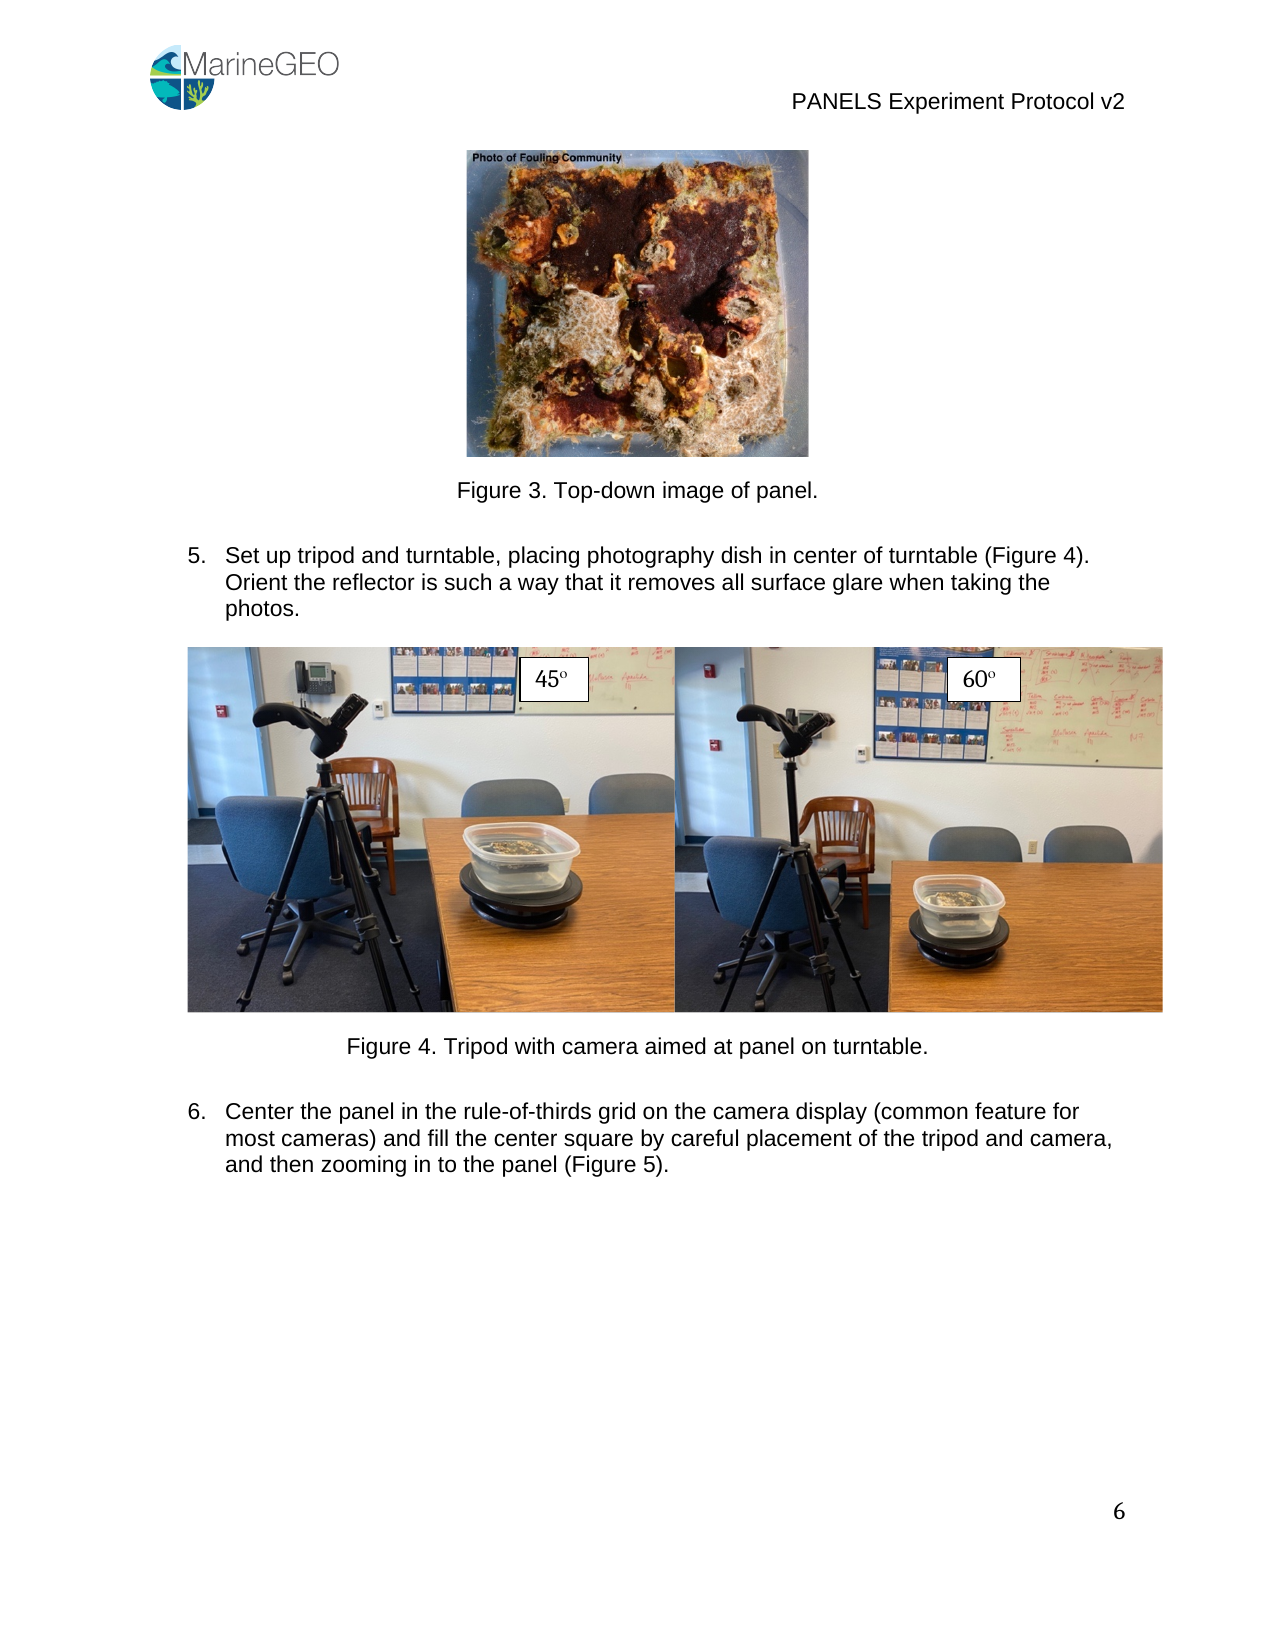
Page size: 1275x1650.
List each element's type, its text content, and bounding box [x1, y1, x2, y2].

picture [187, 647, 1163, 1013]
text Figure 4. Tripod with camera aimed at panel on turntable. [150, 1033, 1125, 1059]
picture [466, 150, 809, 457]
picture [150, 45, 339, 110]
list Center the panel in the rule-of-thirds grid on the camera display (common feature for most cameras) and fill the center square by careful placement of the tripod and camera, and then zooming in to the panel (Figure 5). [187, 1098, 1125, 1177]
text Figure 3. Top-down image of panel. [150, 477, 1125, 503]
list Set up tripod and turntable, placing photography dish in center of turntable (Figure 4). Orient the reflector is such a way that it removes all surface glare when taking the photos. [187, 542, 1125, 621]
